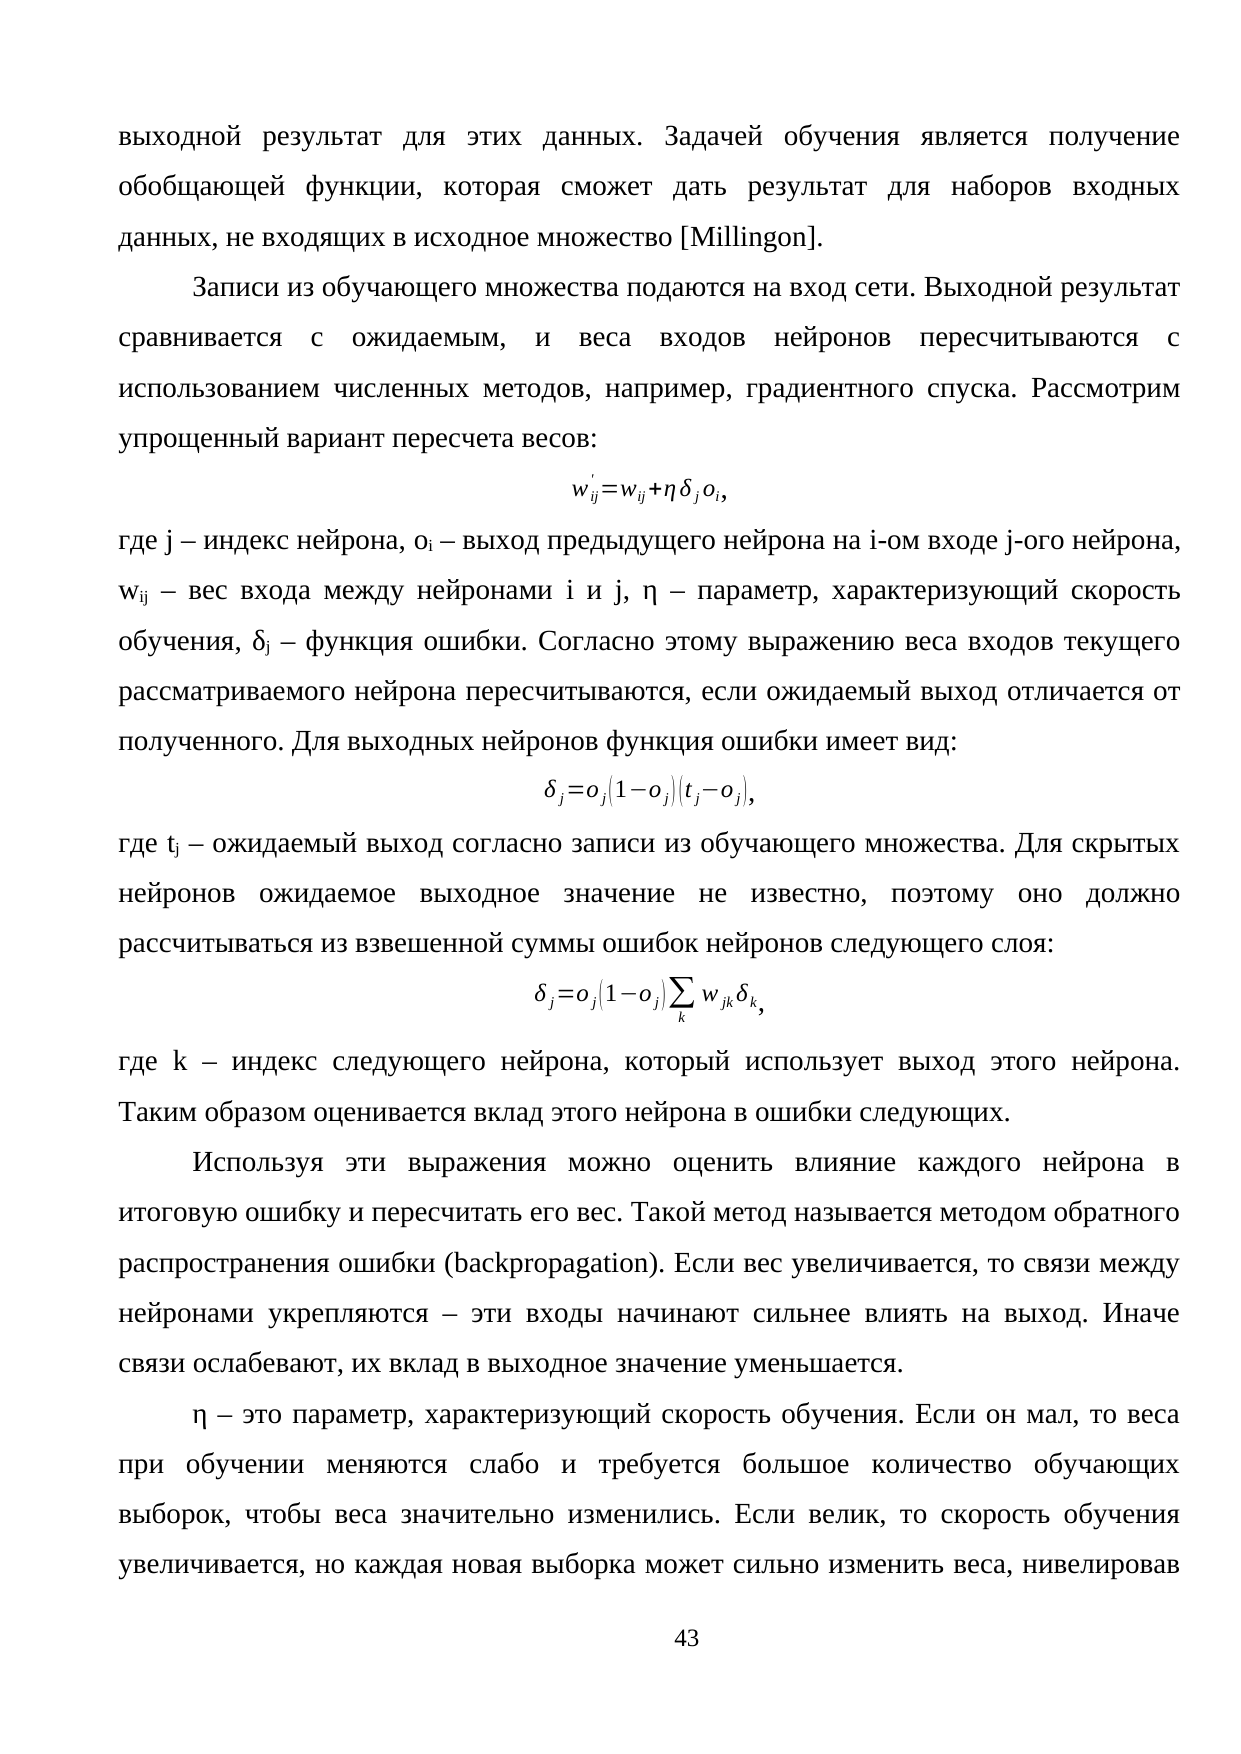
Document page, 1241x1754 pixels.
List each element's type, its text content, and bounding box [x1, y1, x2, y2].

text где tj – ожидаемый выход согласно записи из обучающего множества. Для скрытых нейронов ожидаемое выходное значение не известно, поэтому оно должно рассчитываться из взвешенной суммы ошибок нейронов следующего слоя: [118, 825, 1181, 959]
text Используя эти выражения можно оценить влияние каждого нейрона в итоговую ошибку и пересчитать его вес. Такой метод называется методом обратного распространения ошибки (backpropagation). Если вес увеличивается, то связи между нейронами укрепляются – эти входы начинают сильнее влиять на выход. Иначе связи ослабевают, их вклад в выходное значение уменьшается. [118, 1144, 1181, 1379]
text где k – индекс следующего нейрона, который использует выход этого нейрона. Таким образом оценивается вклад этого нейрона в ошибки следующих. [118, 1043, 1181, 1127]
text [118, 1396, 1181, 1580]
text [118, 118, 1181, 252]
text где j – индекс нейрона, oi – выход предыдущего нейрона на i-ом входе j-ого нейрона, wij – вес входа между нейронами i и j, η – параметр, характеризующий скорость обучения, δj – функция ошибки. Согласно этому выражению веса входов текущего рассматриваемого нейрона пересчитываются, если ожидаемый выход отличается от полученного. Для выходных нейронов функция ошибки имеет вид: [118, 522, 1181, 757]
text , [118, 976, 1181, 1027]
text , [118, 773, 1181, 808]
text Записи из обучающего множества подаются на вход сети. Выходной результат сравнивается с ожидаемым, и веса входов нейронов пересчитываются с использованием численных методов, например, градиентного спуска. Рассмотрим упрощенный вариант пересчета весов: [118, 269, 1181, 453]
text , [118, 470, 1181, 505]
